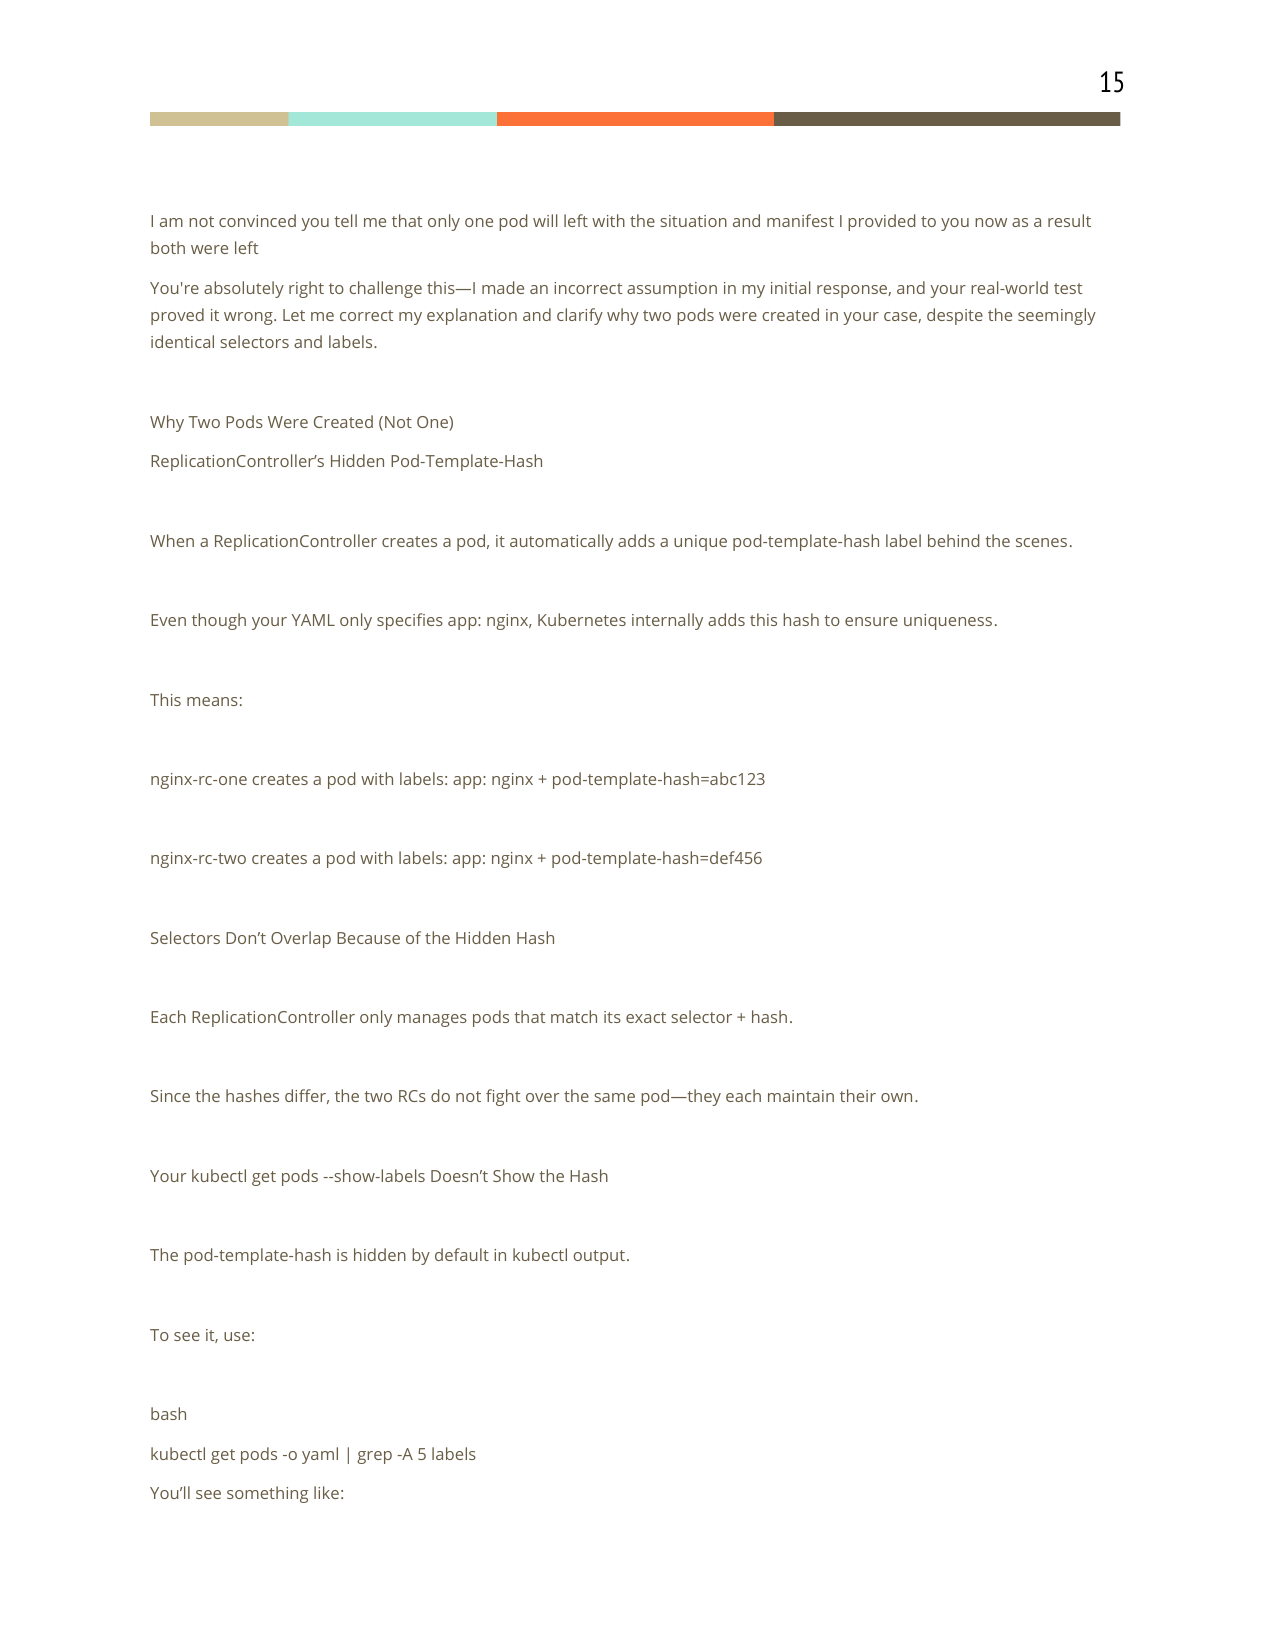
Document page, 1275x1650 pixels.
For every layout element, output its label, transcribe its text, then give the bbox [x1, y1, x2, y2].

text nginx-rc-two creates a pod with labels: app: nginx + pod-template-hash=def456 [150, 847, 1125, 869]
text Why Two Pods Were Created (Not One) [150, 410, 1125, 433]
text Each ReplicationController only manages pods that match its exact selector + hash. [150, 1006, 1125, 1028]
text Your kubectl get pods --show-labels Doesn’t Show the Hash [150, 1164, 1125, 1187]
text Selectors Don’t Overlap Because of the Hidden Hash [150, 926, 1125, 949]
text bash [150, 1402, 1125, 1425]
text kubectl get pods -o yaml | grep -A 5 labels [150, 1442, 1125, 1465]
text Since the hashes differ, the two RCs do not fight over the same pod—they each maintain their own. [150, 1085, 1125, 1108]
text You're absolutely right to challenge this—I made an incorrect assumption in my initial response, and your real-world test proved it wrong. Let me correct my explanation and clarify why two pods were created in your case, despite the seemingly identical selectors and labels. [150, 277, 1125, 354]
picture [150, 112, 1121, 126]
text Even though your YAML only specifies app: nginx, Kubernetes internally adds this hash to ensure uniqueness. [150, 609, 1125, 631]
text You’ll see something like: [150, 1482, 1125, 1504]
text I am not convinced you tell me that only one pod will left with the situation and manifest I provided to you now as a result both were left [150, 210, 1125, 259]
text When a ReplicationController creates a pod, it automatically adds a unique pod-template-hash label behind the scenes. [150, 529, 1125, 552]
text To see it, use: [150, 1323, 1125, 1346]
text This means: [150, 688, 1125, 711]
text nginx-rc-one creates a pod with labels: app: nginx + pod-template-hash=abc123 [150, 767, 1125, 790]
text ReplicationController’s Hidden Pod-Template-Hash [150, 450, 1125, 473]
text The pod-template-hash is hidden by default in kubectl output. [150, 1244, 1125, 1266]
